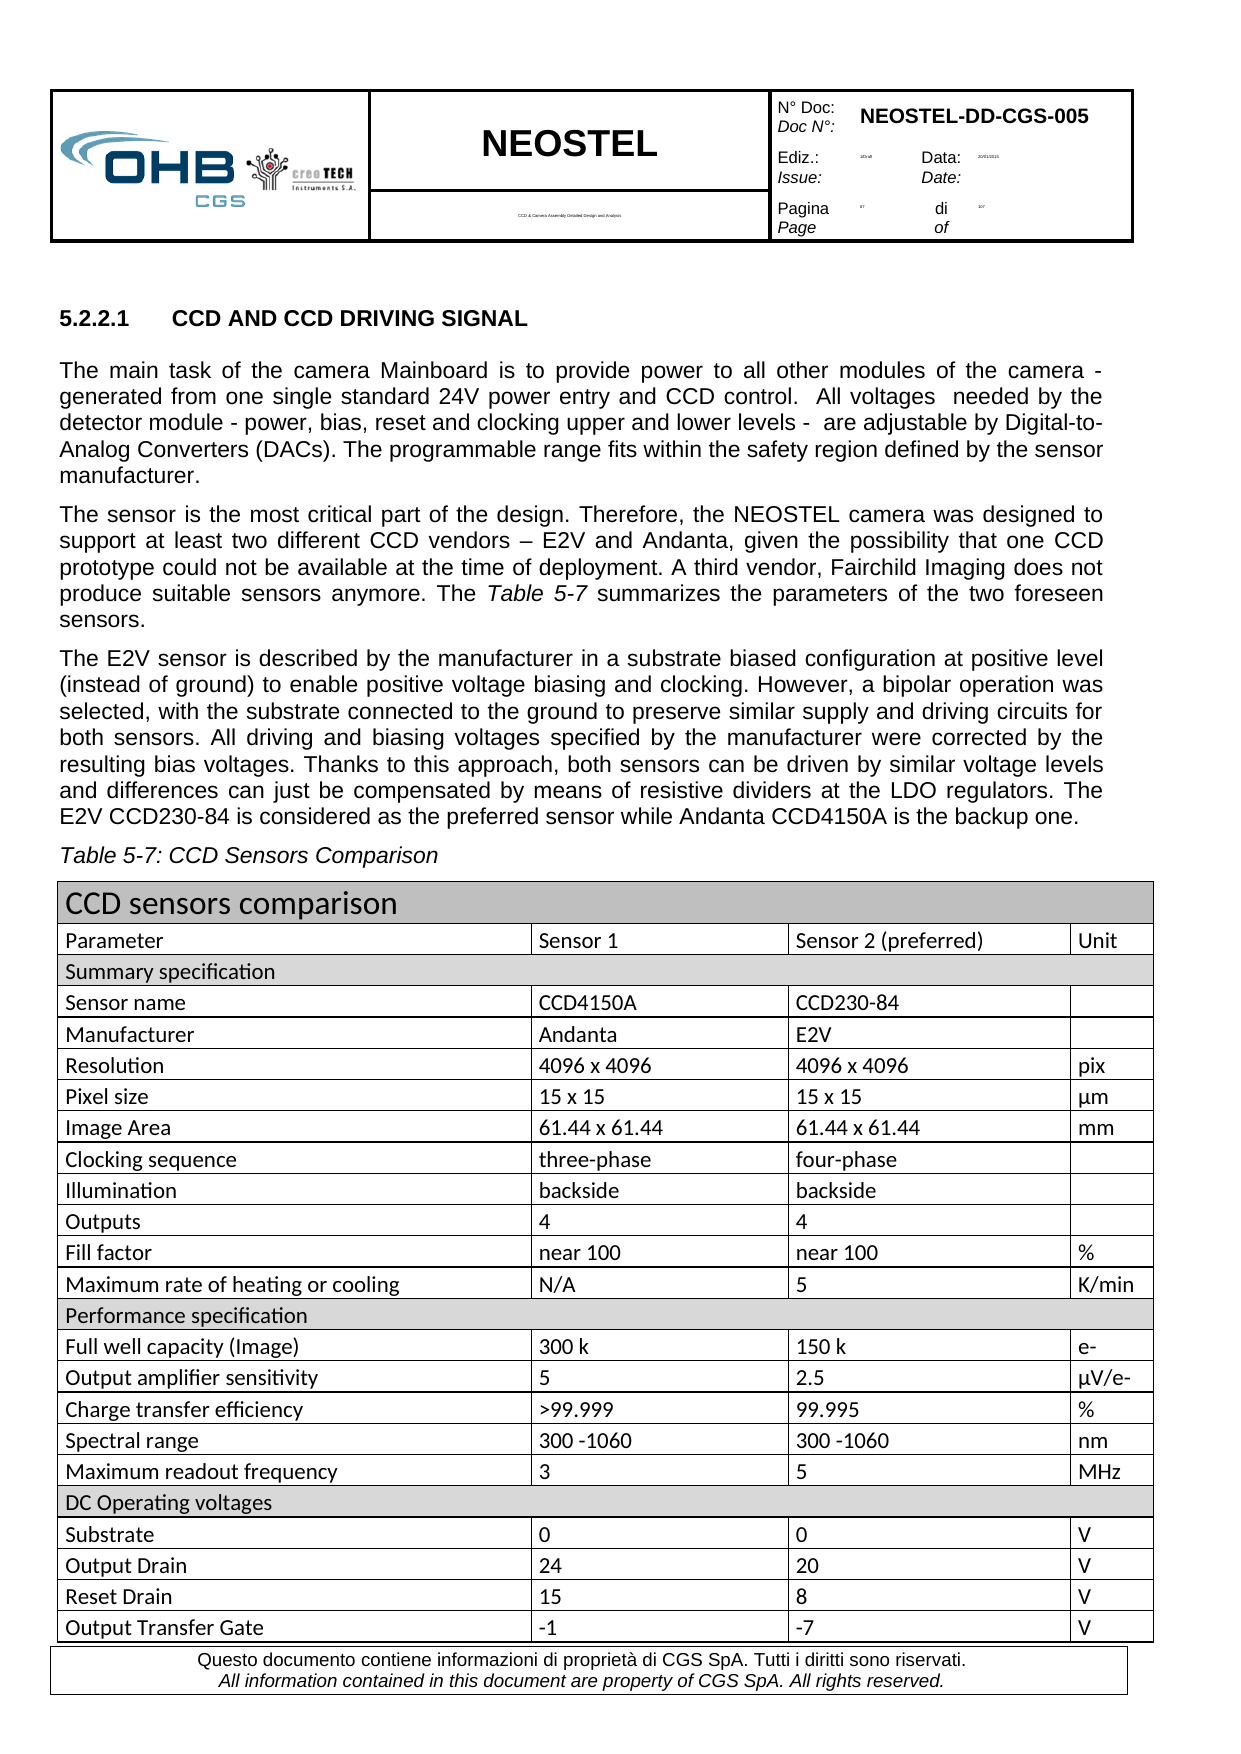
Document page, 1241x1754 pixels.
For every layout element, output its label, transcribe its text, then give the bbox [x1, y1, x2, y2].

table_cell V [1071, 1549, 1153, 1579]
table_cell 15 x 15 [789, 1080, 1070, 1110]
table_cell K/min [1071, 1268, 1153, 1298]
table_cell 150 k [789, 1330, 1070, 1360]
table_cell 300 k [532, 1330, 788, 1360]
table_cell 20 [789, 1549, 1070, 1579]
table_cell [1071, 1143, 1153, 1173]
table_cell MHz [1071, 1455, 1153, 1485]
table_cell DC Operating voltages [58, 1486, 1153, 1516]
table_cell Full well capacity (Image) [58, 1330, 531, 1360]
table_cell Maximum rate of heating or cooling [58, 1268, 531, 1298]
table_cell Spectral range [58, 1424, 531, 1454]
table_cell 99.995 [789, 1393, 1070, 1423]
table_cell % [1071, 1236, 1153, 1266]
table_cell -1 [532, 1611, 788, 1641]
table_cell Reset Drain [58, 1580, 531, 1610]
table_cell Andanta [532, 1018, 788, 1048]
table_cell [1071, 1174, 1153, 1204]
table_cell Substrate [58, 1518, 531, 1548]
table_cell [1071, 1018, 1153, 1048]
table_cell 15 [532, 1580, 788, 1610]
table_cell 4 [532, 1205, 788, 1235]
table_cell V [1071, 1518, 1153, 1548]
table_cell Unit [1071, 924, 1153, 954]
subtitle CCD AND CCD DRIVING SIGNAL [59, 305, 1104, 332]
table_cell μm [1071, 1080, 1153, 1110]
table_cell 0 [532, 1518, 788, 1548]
table_cell Sensor 2 (preferred) [789, 924, 1070, 954]
table_cell four-phase [789, 1143, 1070, 1173]
table_cell V [1071, 1611, 1153, 1641]
text The E2V sensor is described by the manufacturer in a substrate biased configuration at positive level (instead of ground) to enable positive voltage biasing and clocking. However, a bipolar operation was selected, with the substrate connected to the ground to preserve similar supply and driving circuits for both sensors. All driving and biasing voltages specified by the manufacturer were corrected by the resulting bias voltages. Thanks to this approach, both sensors can be driven by similar voltage levels and differences can just be compensated by means of resistive dividers at the LDO regulators. The E2V CCD230-84 is considered as the preferred sensor while Andanta CCD4150A is the backup one. [59, 645, 1104, 829]
text The main task of the camera Mainboard is to provide power to all other modules of the camera - generated from one single standard 24V power entry and CCD control. All voltages needed by the detector module - power, bias, reset and clocking upper and lower levels - are adjustable by Digital-to-Analog Converters (DACs). The programmable range fits within the safety region defined by the sensor manufacturer. [59, 357, 1104, 488]
table_cell [1071, 986, 1153, 1016]
table_cell Illumination [58, 1174, 531, 1204]
table_cell Parameter [58, 924, 531, 954]
table_cell -7 [789, 1611, 1070, 1641]
table_cell Manufacturer [58, 1018, 531, 1048]
table_cell 61.44 x 61.44 [789, 1111, 1070, 1141]
table_cell 24 [532, 1549, 788, 1579]
table_cell Sensor name [58, 986, 531, 1016]
table_cell Pixel size [58, 1080, 531, 1110]
table_cell N/A [532, 1268, 788, 1298]
table_cell backside [789, 1174, 1070, 1204]
table_cell 5 [532, 1361, 788, 1391]
table_cell Resolution [58, 1049, 531, 1079]
table_cell near 100 [532, 1236, 788, 1266]
table_cell 4096 x 4096 [789, 1049, 1070, 1079]
picture [60, 131, 361, 207]
table_cell 0 [789, 1518, 1070, 1548]
table_cell 5 [789, 1268, 1070, 1298]
table_cell 61.44 x 61.44 [532, 1111, 788, 1141]
table_cell 300 -1060 [789, 1424, 1070, 1454]
table_cell V [1071, 1580, 1153, 1610]
table_cell Clocking sequence [58, 1143, 531, 1173]
table_cell Outputs [58, 1205, 531, 1235]
table_cell Sensor 1 [532, 924, 788, 954]
table_cell % [1071, 1393, 1153, 1423]
table_cell >99.999 [532, 1393, 788, 1423]
table_cell Output Drain [58, 1549, 531, 1579]
table_cell 4096 x 4096 [532, 1049, 788, 1079]
table_cell mm [1071, 1111, 1153, 1141]
table_cell 8 [789, 1580, 1070, 1610]
table_cell pix [1071, 1049, 1153, 1079]
table_cell CCD4150A [532, 986, 788, 1016]
table_cell Charge transfer efficiency [58, 1393, 531, 1423]
table_cell near 100 [789, 1236, 1070, 1266]
table_cell E2V [789, 1018, 1070, 1048]
table_cell 2.5 [789, 1361, 1070, 1391]
table_cell backside [532, 1174, 788, 1204]
table_cell Output Transfer Gate [58, 1611, 531, 1641]
table_cell μV/e- [1071, 1361, 1153, 1391]
table_cell 300 -1060 [532, 1424, 788, 1454]
table_cell Fill factor [58, 1236, 531, 1266]
table_cell 5 [789, 1455, 1070, 1485]
table_cell Image Area [58, 1111, 531, 1141]
table_cell [1071, 1205, 1153, 1235]
table_cell 4 [789, 1205, 1070, 1235]
table_cell three-phase [532, 1143, 788, 1173]
table_cell e- [1071, 1330, 1153, 1360]
table_cell 15 x 15 [532, 1080, 788, 1110]
table_cell nm [1071, 1424, 1153, 1454]
table_cell 3 [532, 1455, 788, 1485]
table_cell CCD230-84 [789, 986, 1070, 1016]
table_header CCD sensors comparison [58, 882, 1153, 923]
table_cell Maximum readout frequency [58, 1455, 531, 1485]
table_cell Summary specification [58, 955, 1153, 985]
table_cell Output amplifier sensitivity [58, 1361, 531, 1391]
table_cell Performance specification [58, 1299, 1153, 1329]
